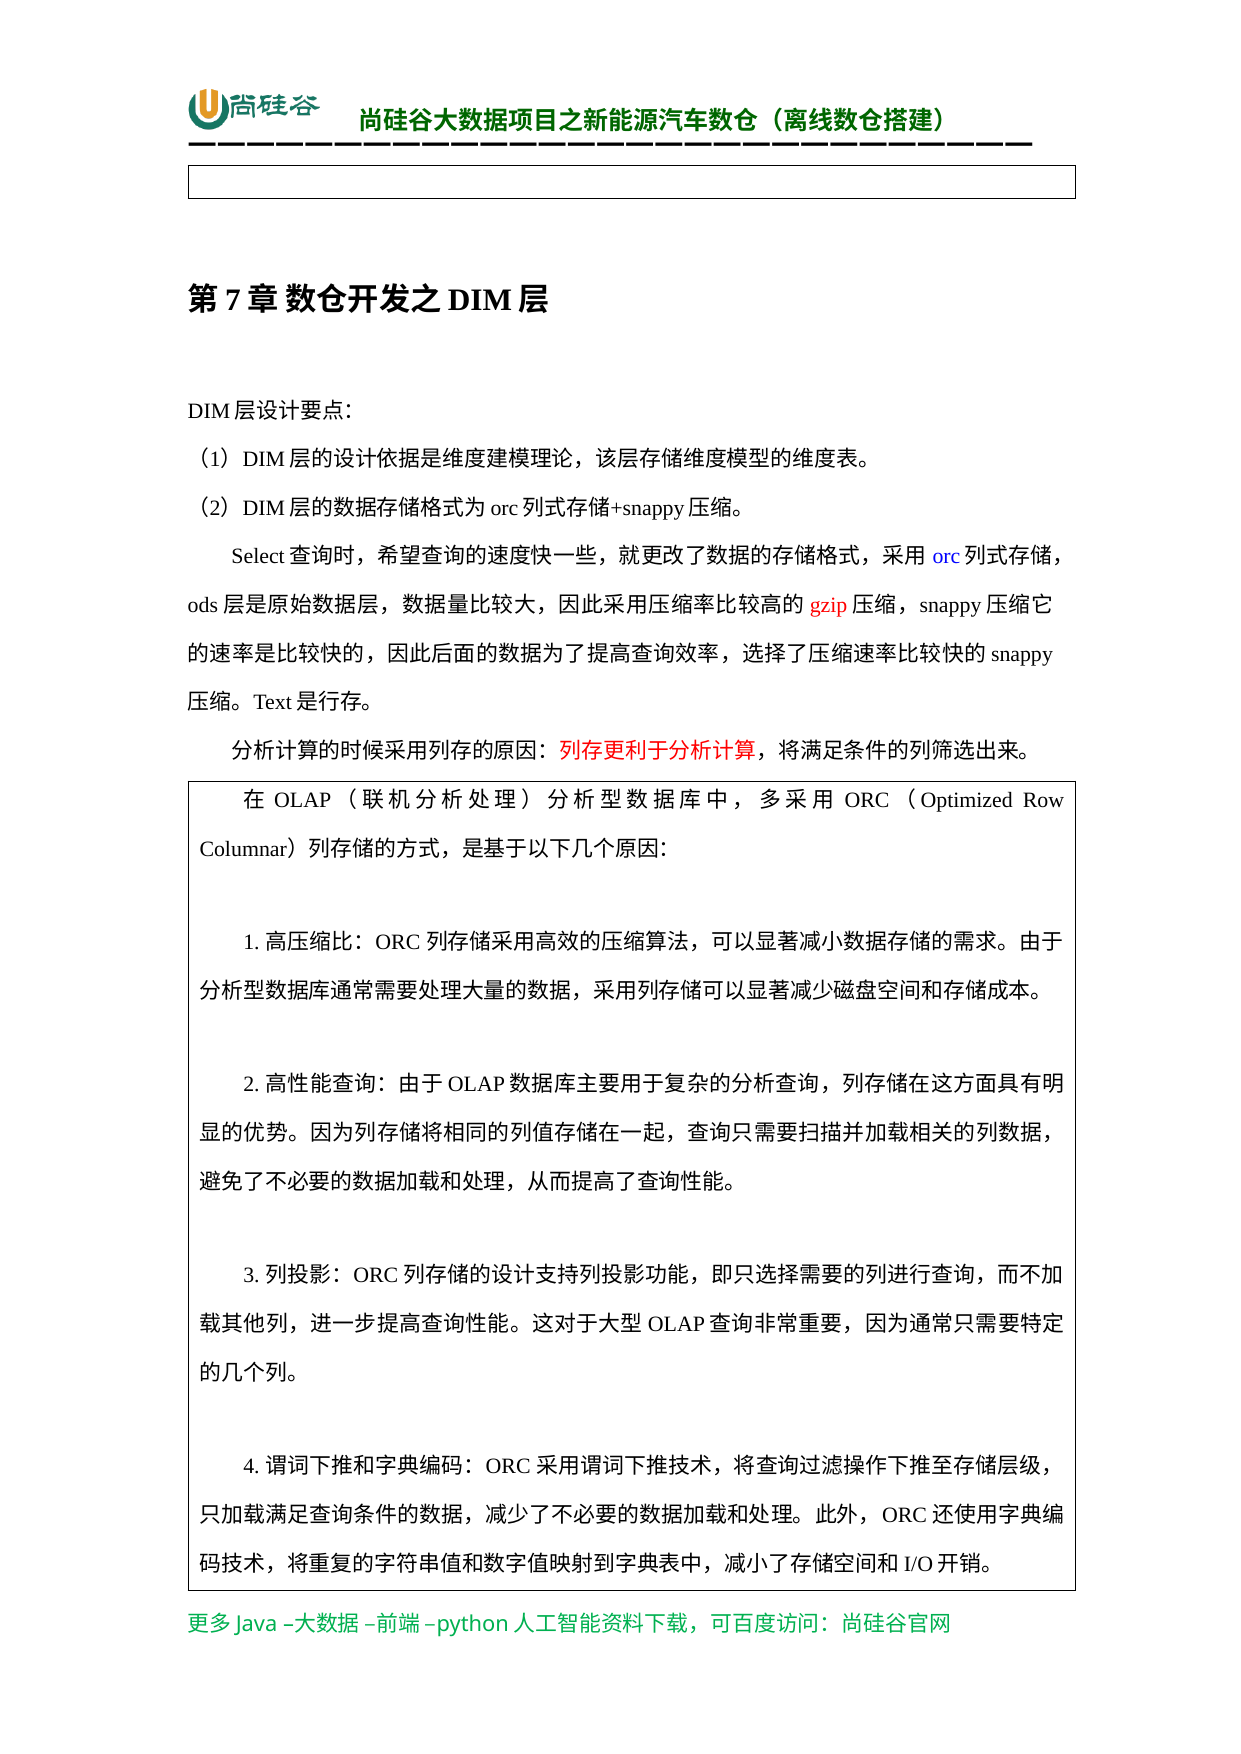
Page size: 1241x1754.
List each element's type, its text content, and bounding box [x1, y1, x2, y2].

text Select查询时，希望查询的速度快一些，就更改了数据的存储格式，采用orc列式存储，ods层是原始数据层，数据量比较大，因此采用压缩率比较高的gzip压缩，snappy压缩它的速率是比较快的，因此后面的数据为了提高查询效率，选择了压缩速率比较快的snappy压缩。Text是行存。 [187, 538, 1053, 716]
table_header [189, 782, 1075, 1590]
text （1）DIM层的设计依据是维度建模理论，该层存储维度模型的维度表。 [187, 441, 1053, 473]
picture [187, 88, 320, 130]
text 第7章 数仓开发之DIM层 [187, 264, 1053, 329]
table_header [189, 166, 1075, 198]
text 分析计算的时候采用列存的原因：列存更利于分析计算，将满足条件的列筛选出来。 [187, 732, 1053, 765]
text （2）DIM层的数据存储格式为orc列式存储+snappy压缩。 [187, 489, 1053, 522]
text DIM层设计要点： [187, 393, 1053, 425]
